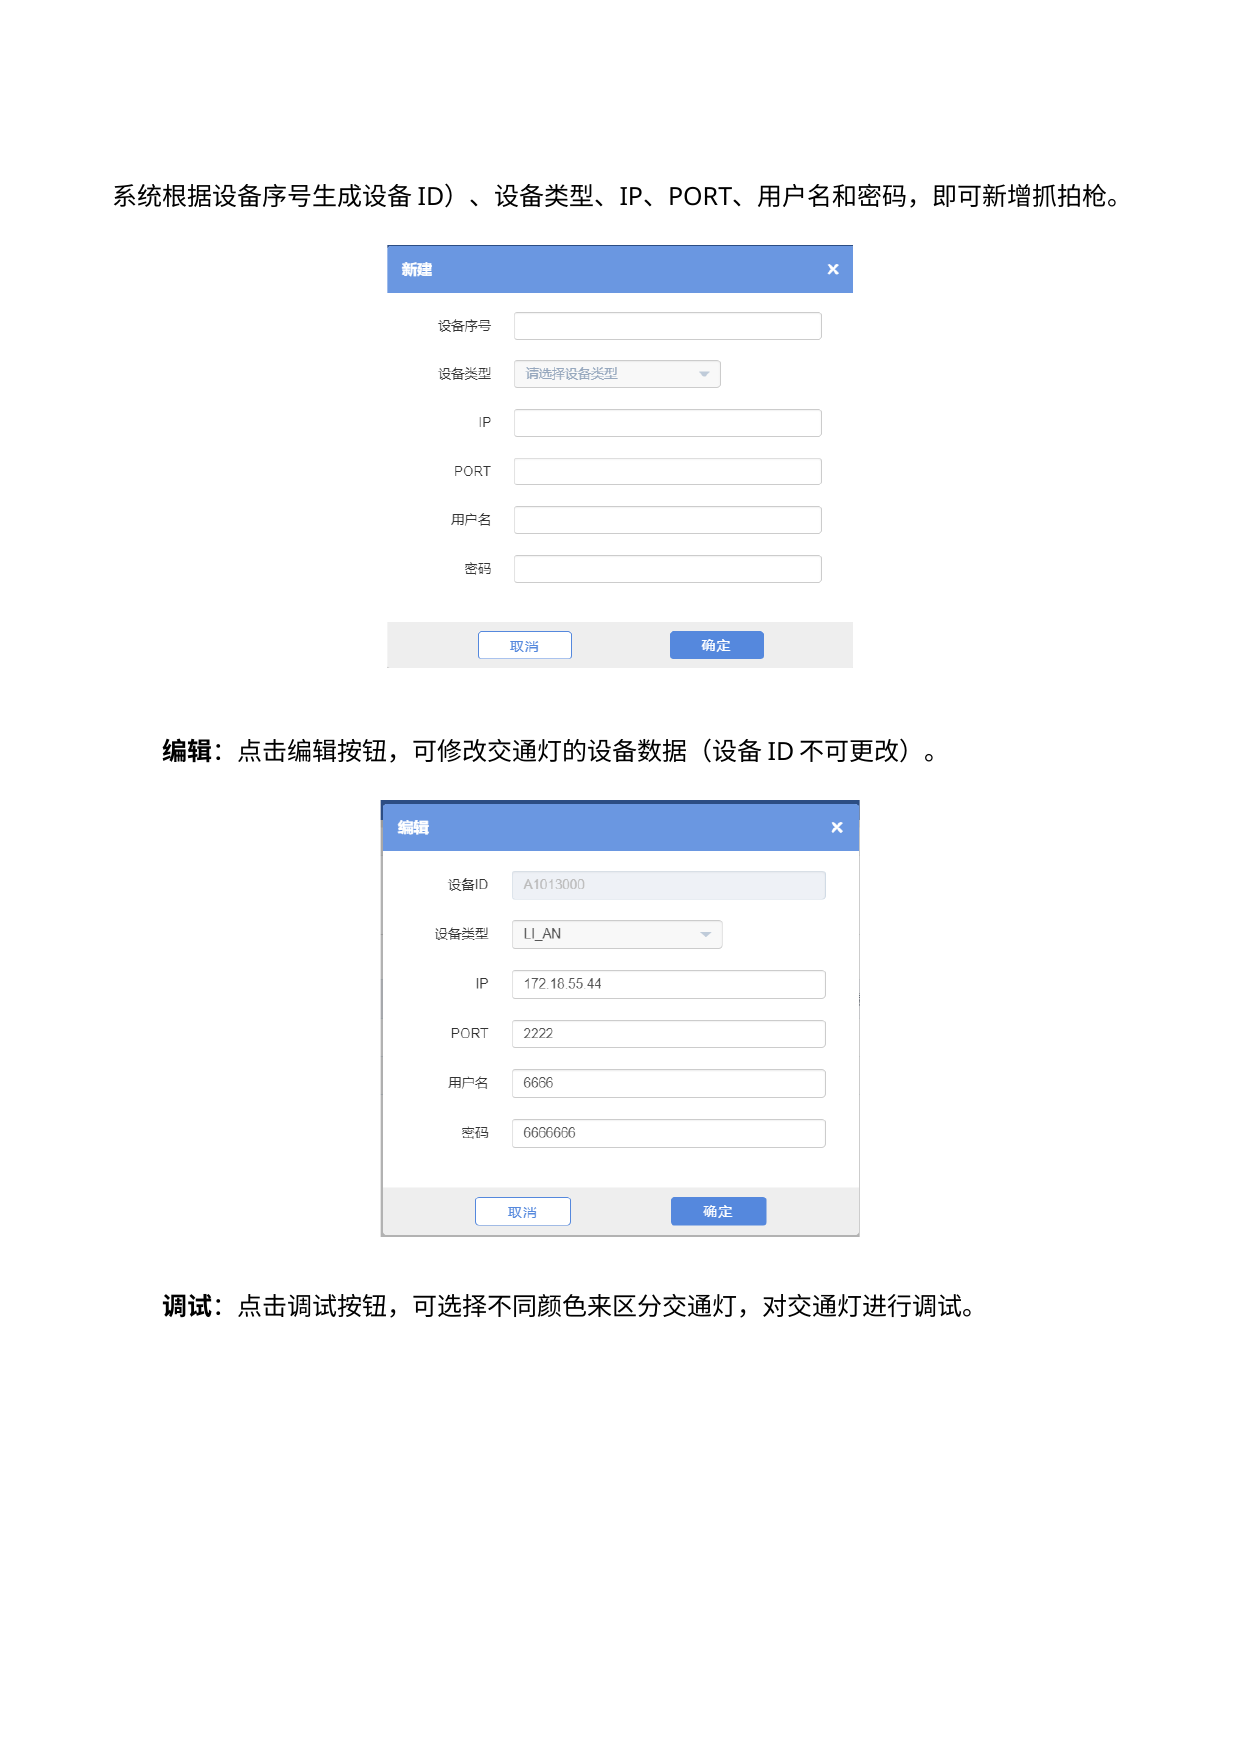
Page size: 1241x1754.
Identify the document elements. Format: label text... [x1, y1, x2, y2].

list 编辑：点击编辑按钮，可修改交通灯的设备数据（设备ID不可更改）。 [112, 717, 1128, 782]
list 调试：点击调试按钮，可选择不同颜色来区分交通灯，对交通灯进行调试。 [112, 1272, 1128, 1337]
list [112, 162, 1128, 227]
picture [387, 245, 853, 668]
picture [380, 800, 860, 1237]
